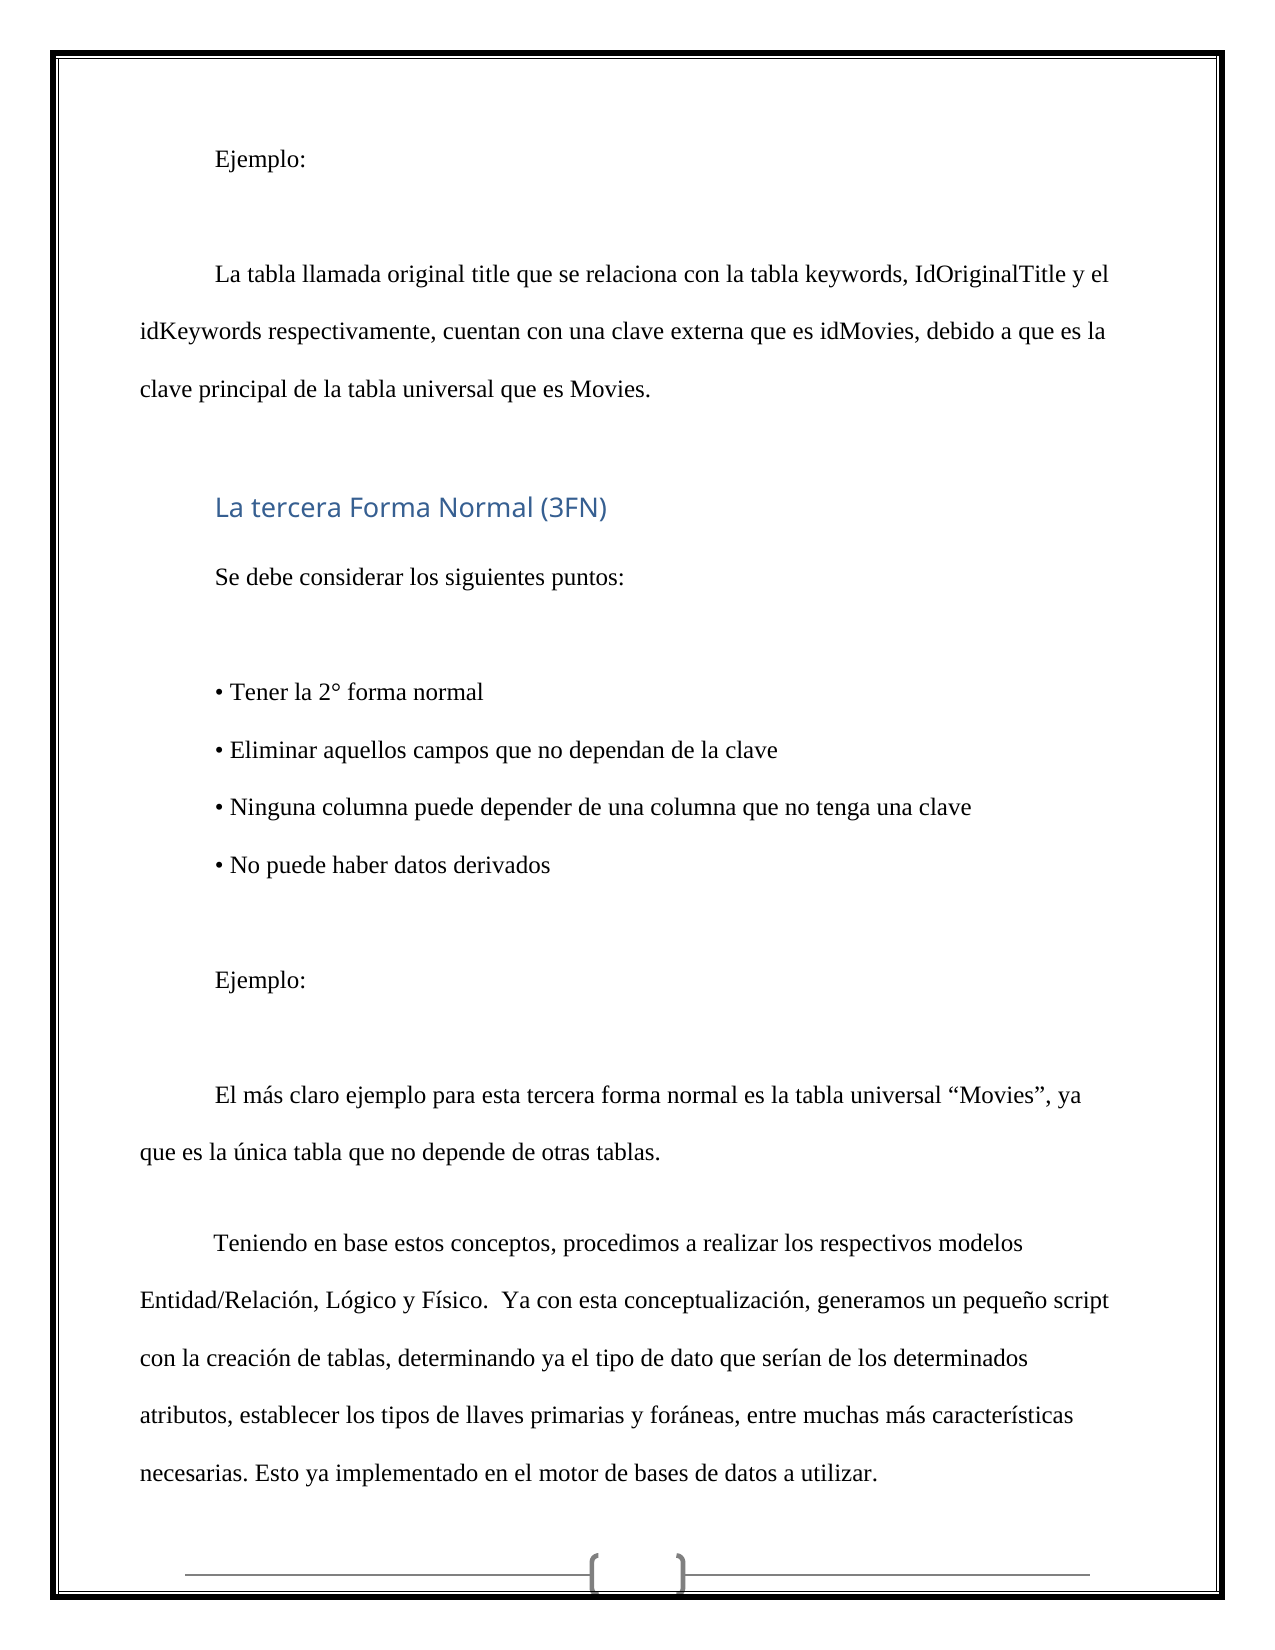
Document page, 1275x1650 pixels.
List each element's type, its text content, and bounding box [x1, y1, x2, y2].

text El más claro ejemplo para esta tercera forma normal es la tabla universal “Movies”, ya que es la única tabla que no depende de otras tablas. [139, 1080, 1121, 1166]
text Ejemplo: [139, 144, 1121, 172]
text Se debe considerar los siguientes puntos: [139, 562, 1121, 591]
text • Ninguna columna puede depender de una columna que no tenga una clave [139, 792, 1121, 821]
text La tabla llamada original title que se relaciona con la tabla keywords, IdOriginalTitle y el idKeywords respectivamente, cuentan con una clave externa que es idMovies, debido a que es la clave principal de la tabla universal que es Movies. [139, 259, 1121, 402]
text • Tener la 2° forma normal [139, 677, 1121, 706]
text La tercera Forma Normal (3FN) [139, 489, 1121, 526]
text Ejemplo: [139, 965, 1121, 994]
text • No puede haber datos derivados [139, 850, 1121, 879]
text • Eliminar aquellos campos que no dependan de la clave [139, 735, 1121, 764]
text Teniendo en base estos conceptos, procedimos a realizar los respectivos modelos Entidad/Relación, Lógico y Físico. Ya con esta conceptualización, generamos un pequeño script con la creación de tablas, determinando ya el tipo de dato que serían de los determinados atributos, establecer los tipos de llaves primarias y foráneas, entre muchas más características necesarias. Esto ya implementado en el motor de bases de datos a utilizar. [139, 1228, 1121, 1487]
